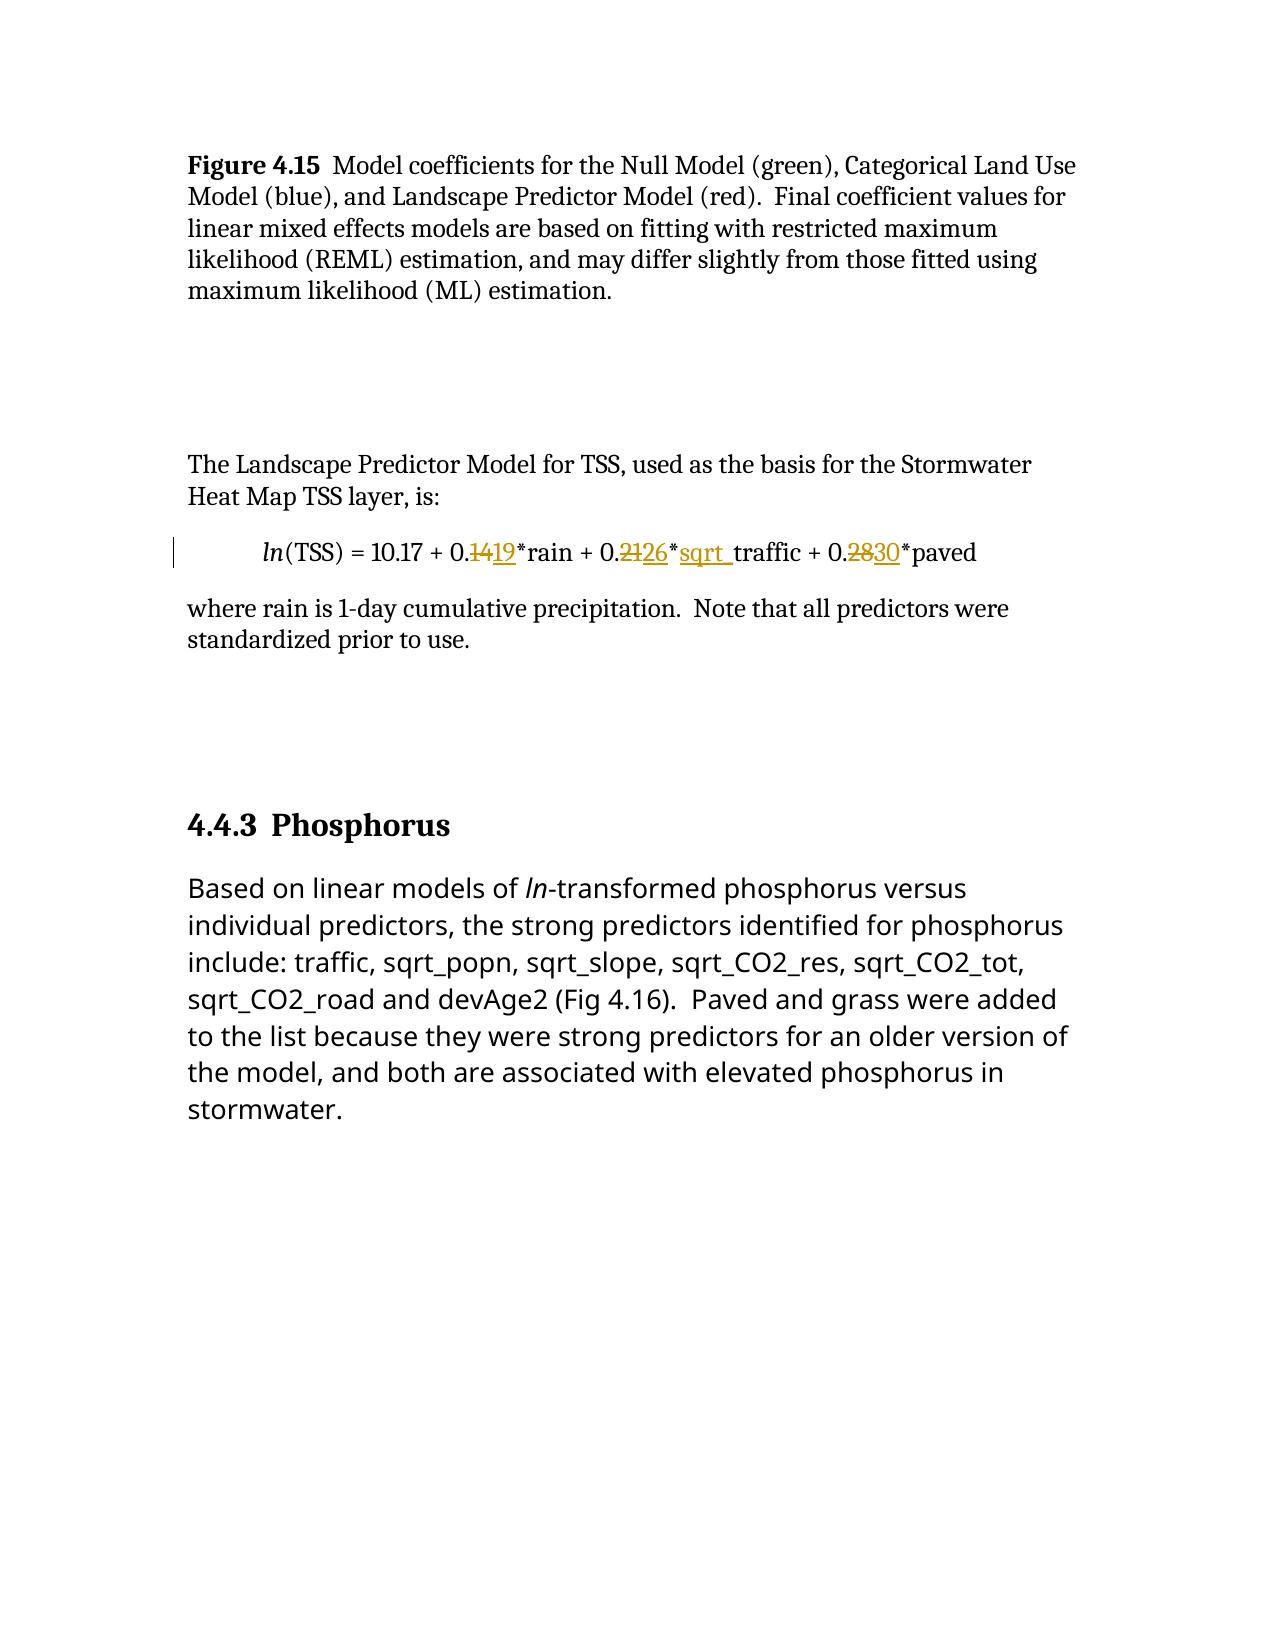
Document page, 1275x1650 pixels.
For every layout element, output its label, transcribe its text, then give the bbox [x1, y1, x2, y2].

text Figure 4.15 Model coefficients for the Null Model (green), Categorical Land Use Model (blue), and Landscape Predictor Model (red). Final coefficient values for linear mixed effects models are based on fitting with restricted maximum likelihood (REML) estimation, and may differ slightly from those fitted using maximum likelihood (ML) estimation. [187, 150, 1087, 306]
text The Landscape Predictor Model for TSS, used as the basis for the Stormwater Heat Map TSS layer, is: [187, 449, 1087, 512]
text where rain is 1-day cumulative precipitation. Note that all predictors were standardized prior to use. [187, 593, 1087, 656]
text Based on linear models of ln-transformed phosphorus versus individual predictors, the strong predictors identified for phosphorus include: traffic, sqrt_popn, sqrt_slope, sqrt_CO2_res, sqrt_CO2_tot, sqrt_CO2_road and devAge2 (Fig 4.16). Paved and grass were added to the list because they were strong predictors for an older version of the model, and both are associated with elevated phosphorus in stormwater. [187, 869, 1087, 1128]
text 4.4.3 Phosphorus [187, 799, 1087, 844]
text ln(TSS) = 10.17 + 0.*rain + 0.*traffic + 0.*paved [262, 537, 1087, 568]
